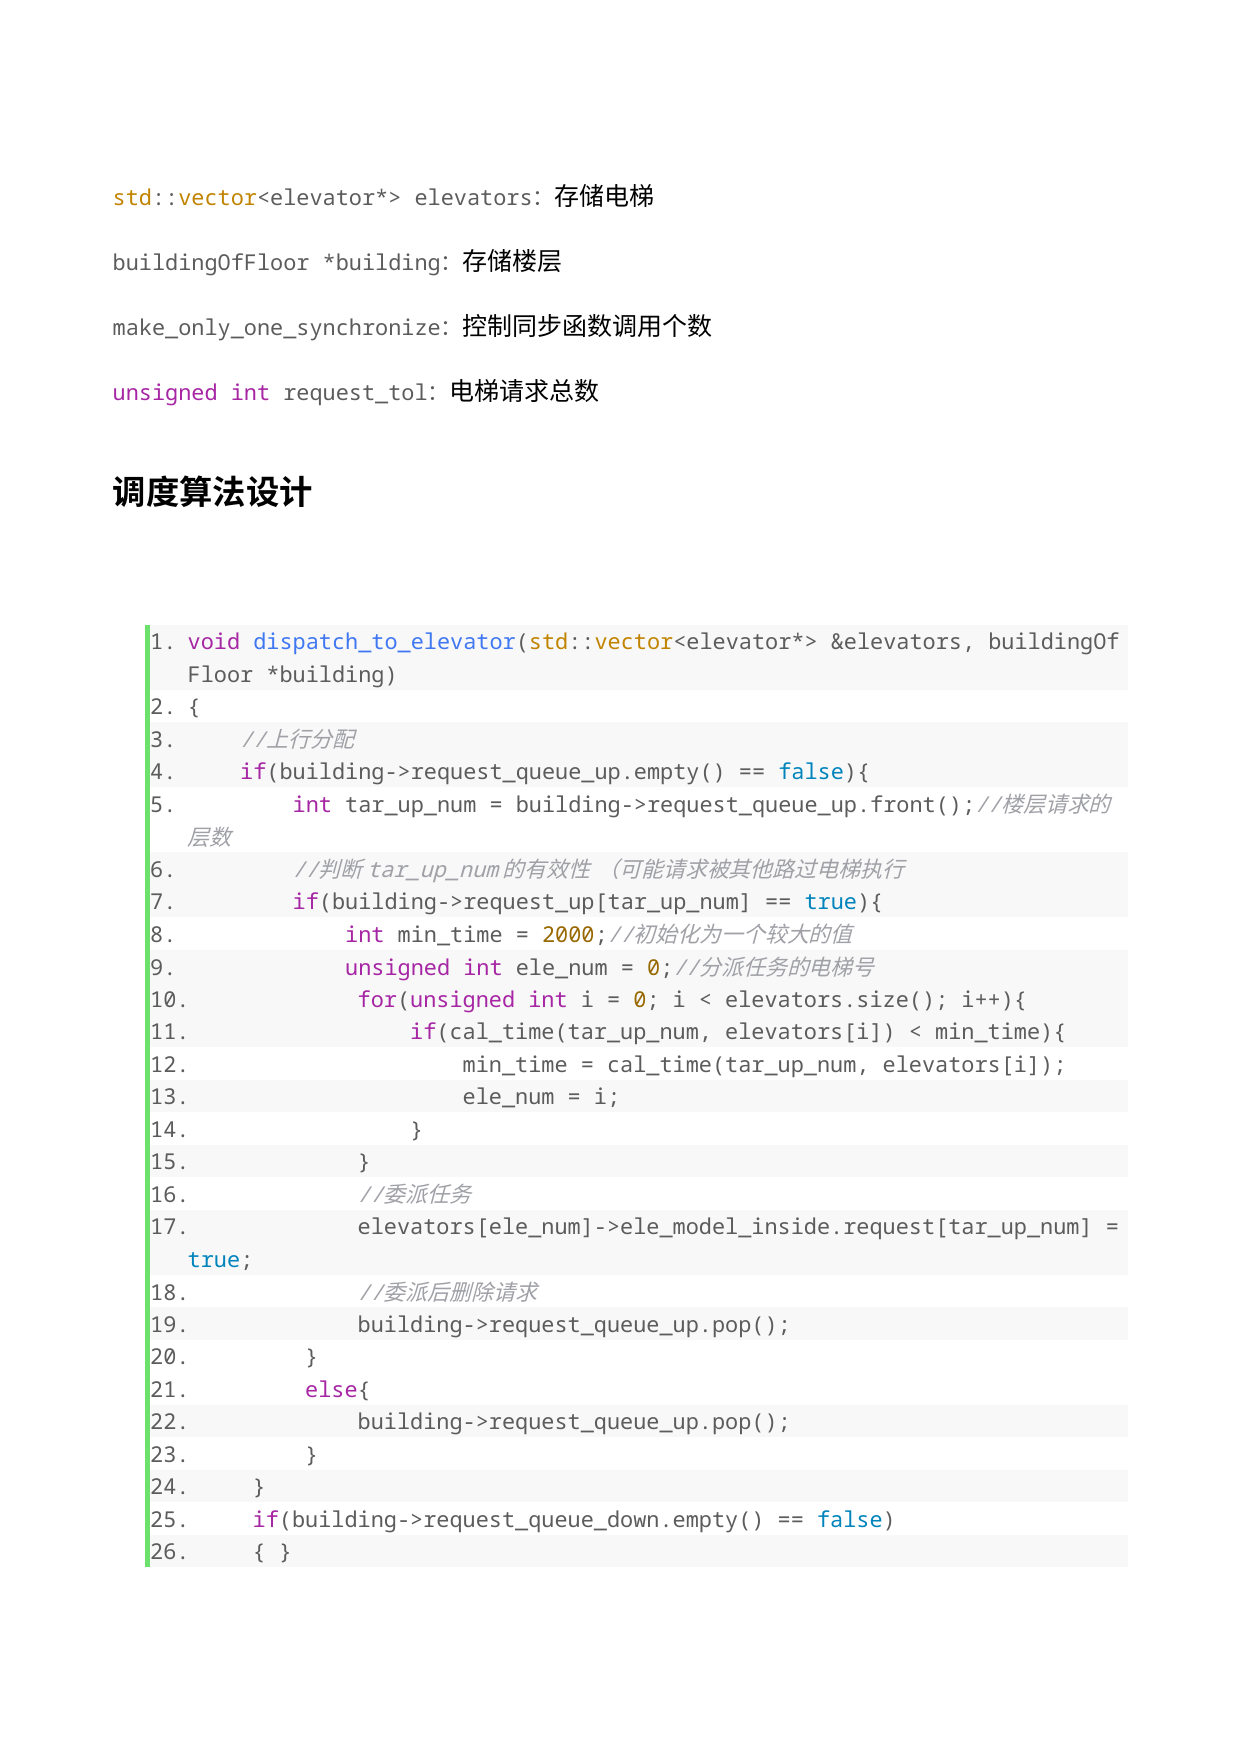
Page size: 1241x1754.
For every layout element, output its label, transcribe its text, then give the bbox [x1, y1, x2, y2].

list //委派任务 [150, 1177, 1128, 1210]
list { } [150, 1535, 1128, 1567]
list } [150, 1340, 1128, 1372]
subtitle 调度算法设计 [112, 457, 1128, 522]
list int tar_up_num = building->request_queue_up.front();//楼层请求的层数 [150, 787, 1128, 852]
list if(building->request_queue_up.empty() == false){ [150, 755, 1128, 787]
list unsigned int ele_num = 0;//分派任务的电梯号 [150, 950, 1128, 982]
list //判断tar_up_num的有效性 （可能请求被其他路过电梯执行 [150, 852, 1128, 885]
list { [150, 690, 1128, 722]
list } [150, 1112, 1128, 1145]
text buildingOfFloor *building：存储楼层 [112, 227, 1128, 292]
text std::vector<elevator*> elevators：存储电梯 [112, 162, 1128, 227]
list else{ [150, 1372, 1128, 1405]
list if(building->request_queue_down.empty() == false) [150, 1502, 1128, 1535]
list building->request_queue_up.pop(); [150, 1405, 1128, 1437]
list building->request_queue_up.pop(); [150, 1307, 1128, 1340]
list } [150, 1470, 1128, 1502]
list } [150, 1145, 1128, 1177]
list } [150, 1437, 1128, 1470]
list if(cal_time(tar_up_num, elevators[i]) < min_time){ [150, 1015, 1128, 1047]
list //上行分配 [150, 722, 1128, 755]
list min_time = cal_time(tar_up_num, elevators[i]); [150, 1047, 1128, 1080]
list //委派后删除请求 [150, 1275, 1128, 1307]
list elevators[ele_num]->ele_model_inside.request[tar_up_num] = true; [150, 1210, 1128, 1275]
list for(unsigned int i = 0; i < elevators.size(); i++){ [150, 982, 1128, 1015]
list if(building->request_up[tar_up_num] == true){ [150, 885, 1128, 917]
list int min_time = 2000;//初始化为一个较大的值 [150, 917, 1128, 950]
text unsigned int request_tol：电梯请求总数 [112, 357, 1128, 422]
list void dispatch_to_elevator(std::vector<elevator*> &elevators, buildingOfFloor *building) [150, 625, 1128, 690]
text make_only_one_synchronize：控制同步函数调用个数 [112, 292, 1128, 357]
list ele_num = i; [150, 1080, 1128, 1112]
